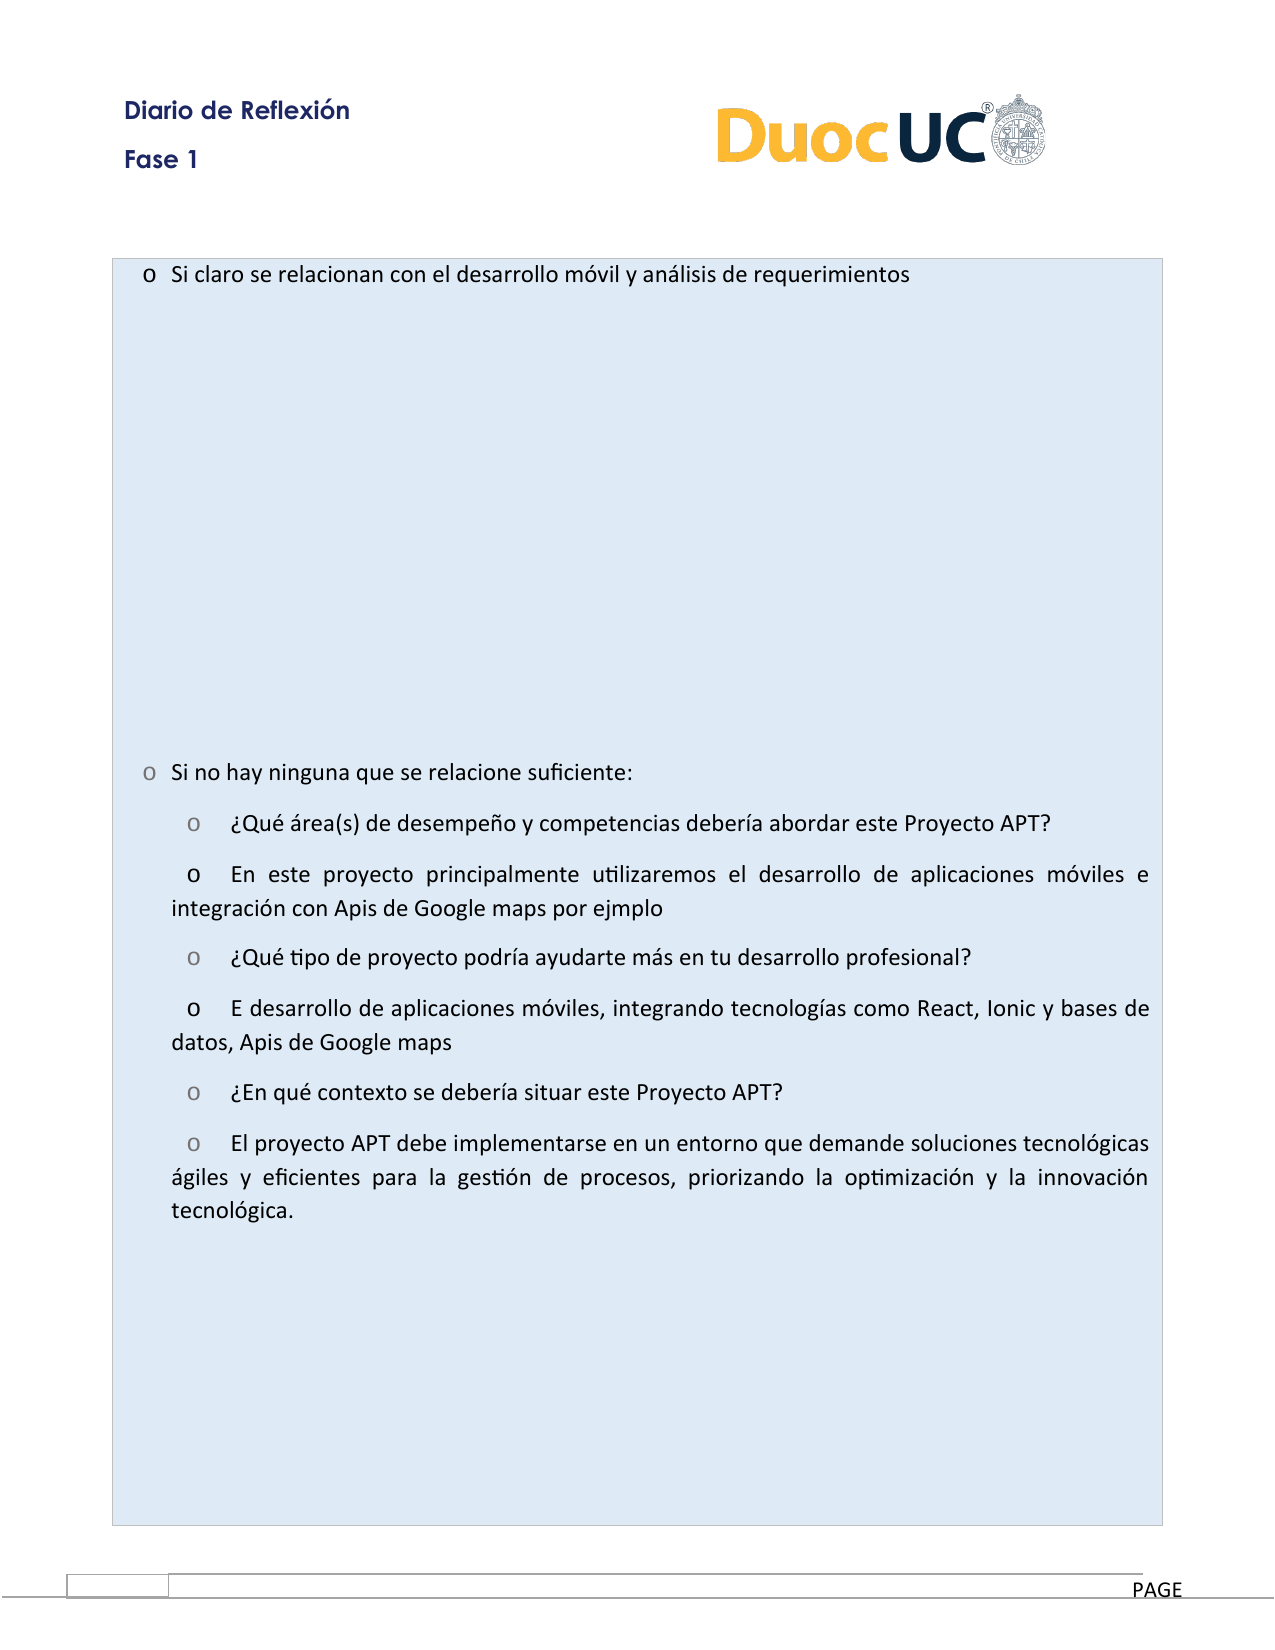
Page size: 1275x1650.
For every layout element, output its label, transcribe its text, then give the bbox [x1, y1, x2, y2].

picture [717, 94, 1046, 165]
